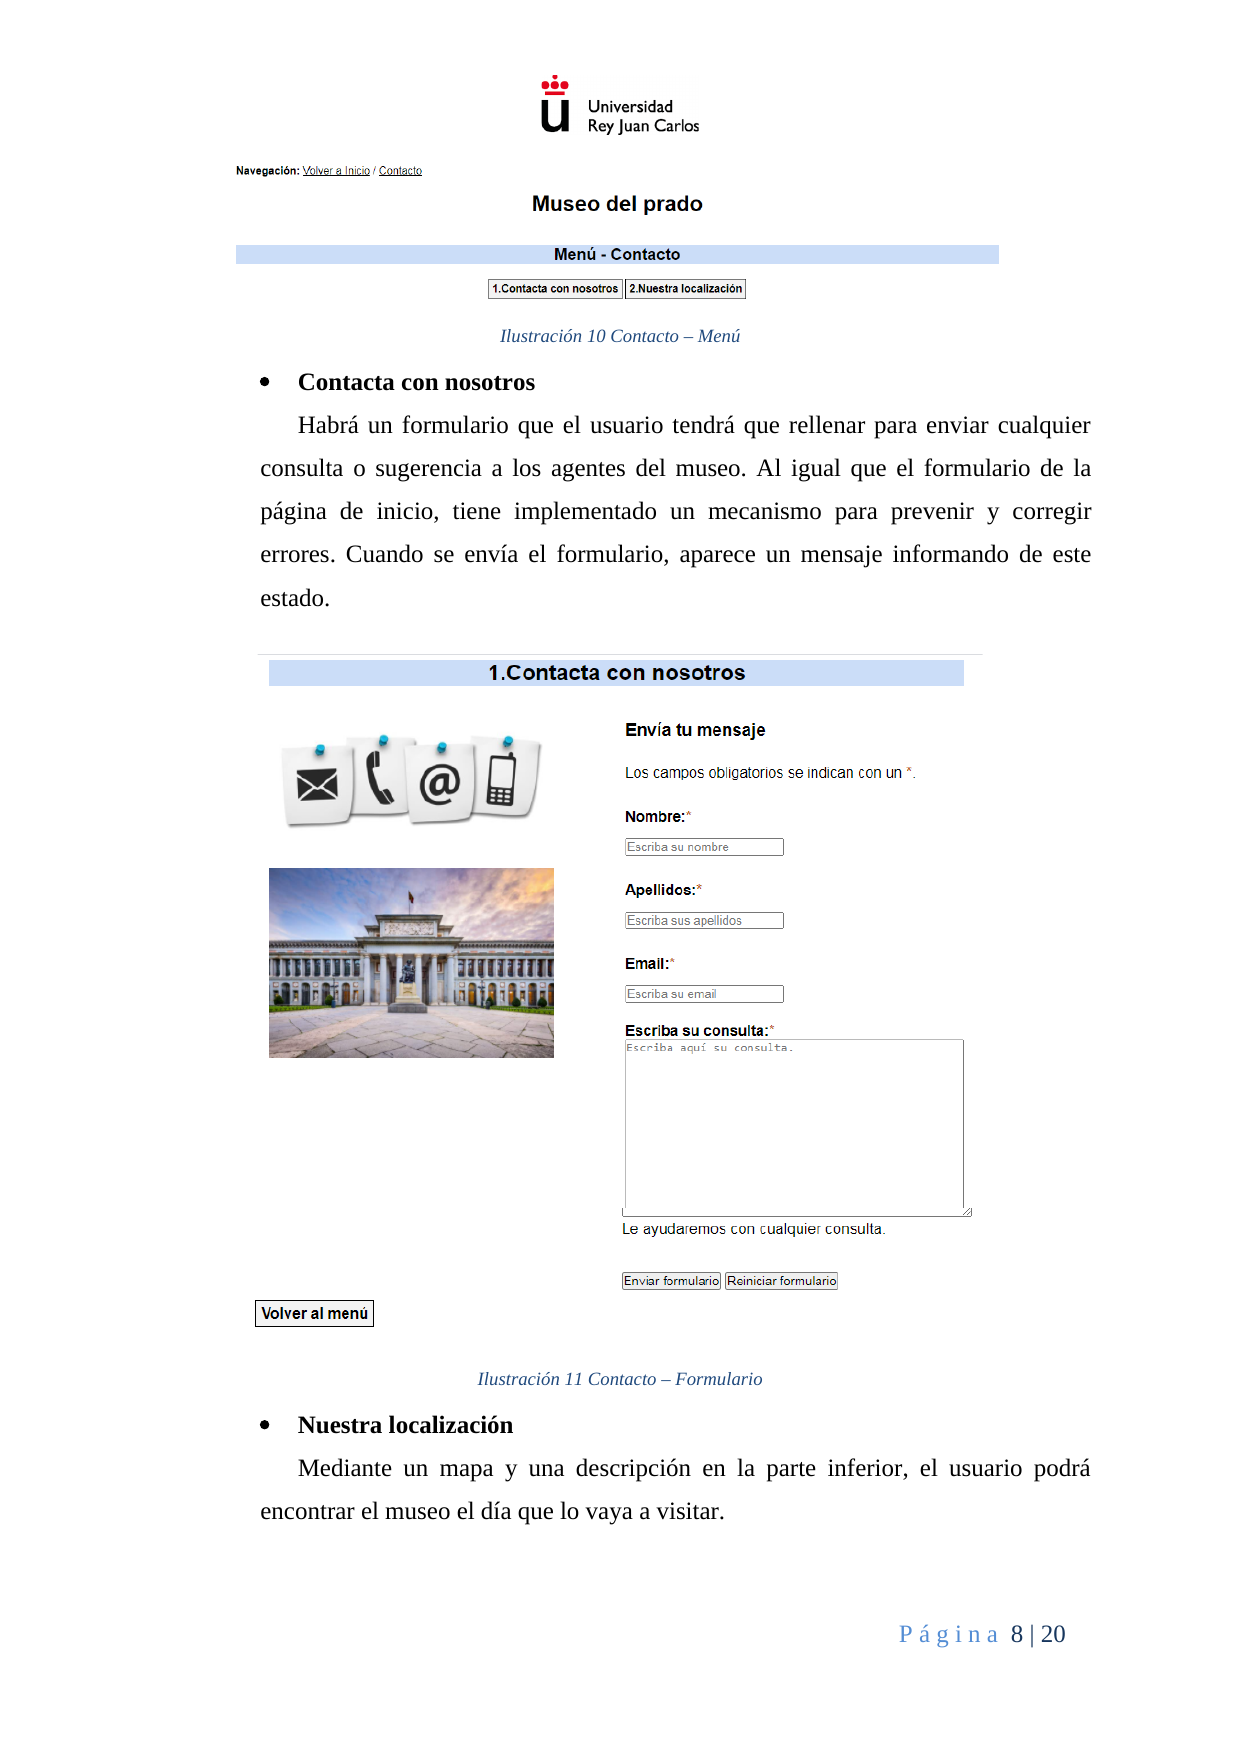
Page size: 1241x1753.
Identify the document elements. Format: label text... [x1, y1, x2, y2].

text Mediante un mapa y una descripción en la parte inferior, el usuario podrá encontrar el museo el día que lo vaya a visitar. [260, 1453, 1092, 1525]
picture [230, 147, 1010, 311]
text Habrá un formulario que el usuario tendrá que rellenar para enviar cualquier consulta o sugerencia a los agentes del museo. Al igual que el formulario de la página de inicio, tiene implementado un mecanismo para prevenir y corregir errores. Cuando se envía el formulario, aparece un mensaje informando de este estado. [260, 410, 1092, 611]
picture [251, 654, 989, 1339]
list Nuestra localización [260, 1410, 1092, 1439]
text Ilustración 11 Contacto – Formulario [148, 1368, 1092, 1389]
picture [541, 75, 699, 135]
text Ilustración 10 Contacto – Menú [148, 324, 1092, 346]
list Contacta con nosotros [260, 367, 1092, 396]
